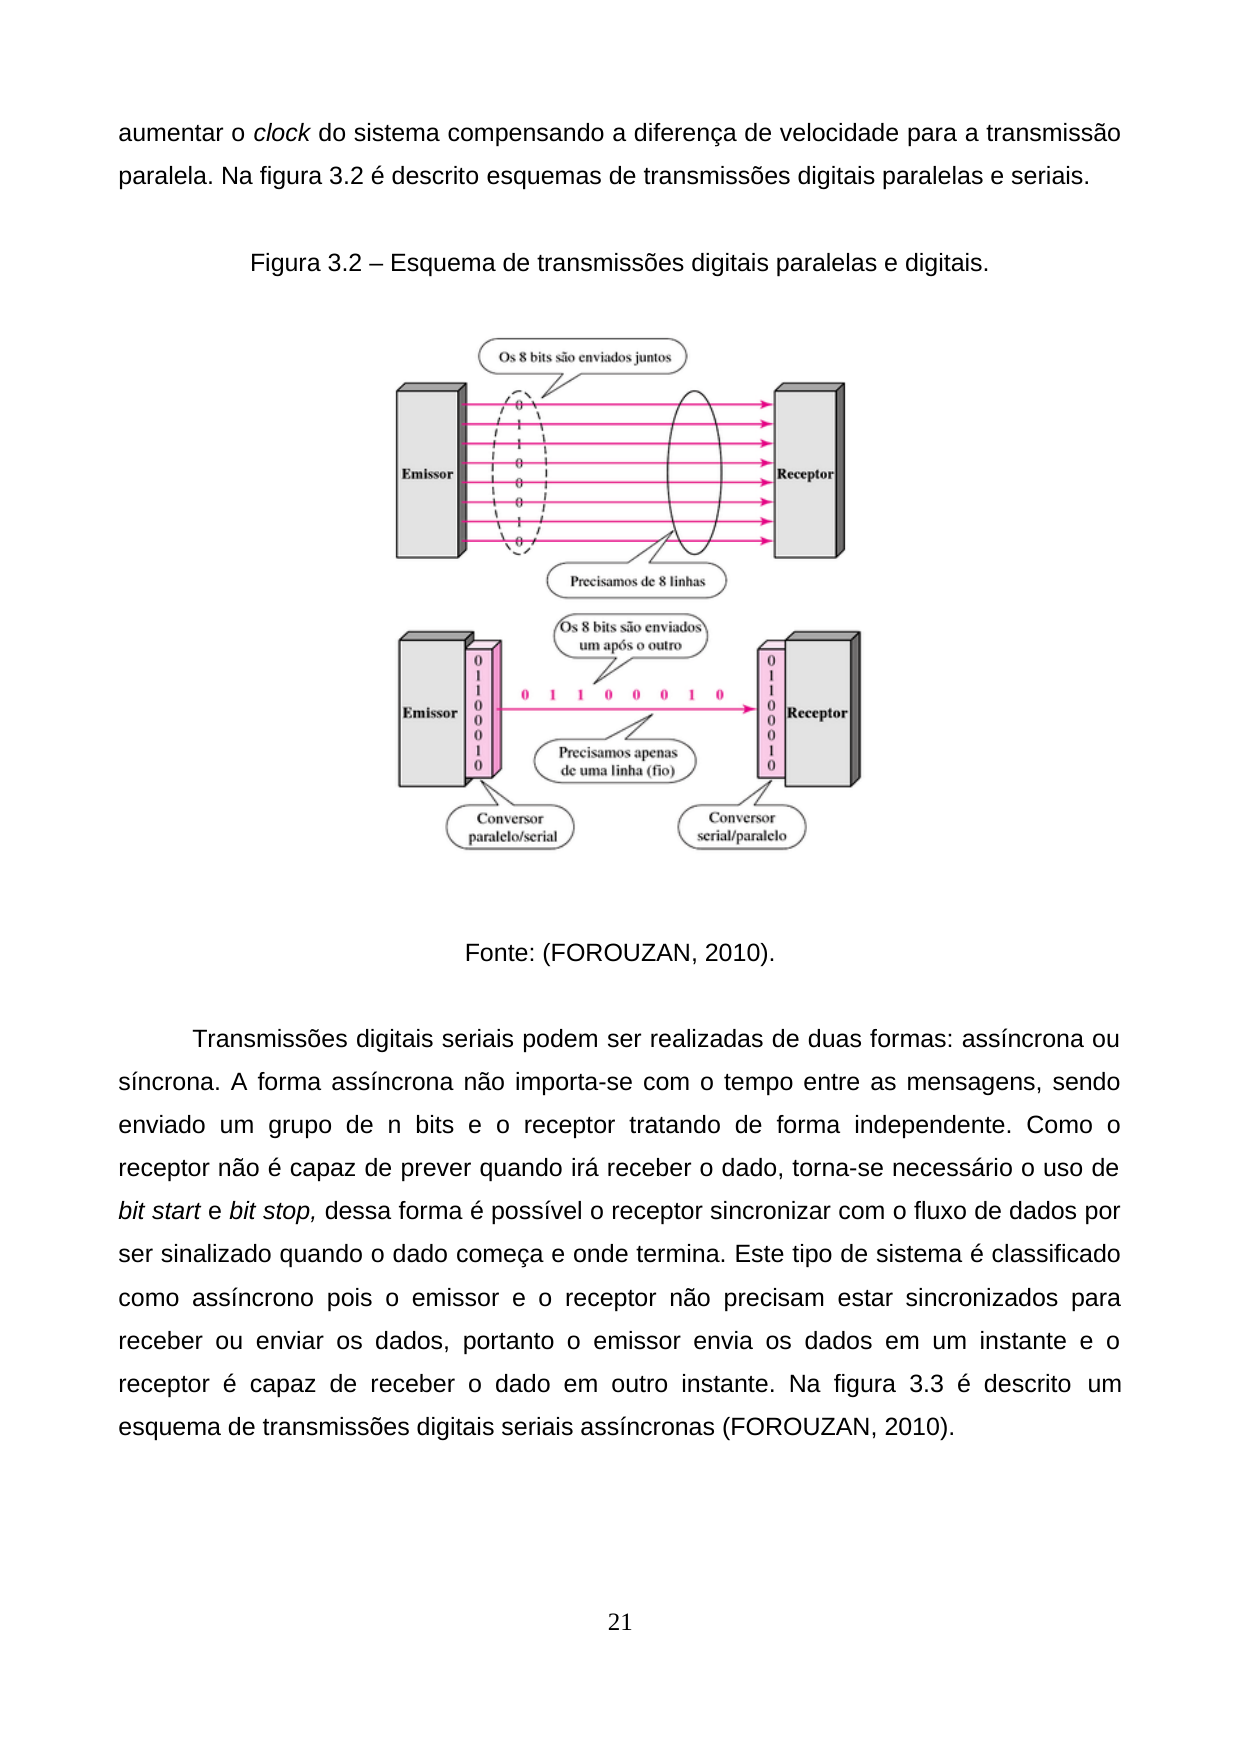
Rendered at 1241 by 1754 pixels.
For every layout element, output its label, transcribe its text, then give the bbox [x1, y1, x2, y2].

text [118, 118, 1122, 190]
text Fonte: (FOROUZAN, 2010). [118, 937, 1122, 966]
text Transmissões digitais seriais podem ser realizadas de duas formas: assíncrona ou síncrona. A forma assíncrona não importa-se com o tempo entre as mensagens, sendo enviado um grupo de n bits e o receptor tratando de forma independente. Como o receptor não é capaz de prever quando irá receber o dado, torna-se necessário o uso de bit start e bit stop, dessa forma é possível o receptor sincronizar com o fluxo de dados por ser sinalizado quando o dado começa e onde termina. Este tipo de sistema é classificado como assíncrono pois o emissor e o receptor não precisam estar sincronizados para receber ou enviar os dados, portanto o emissor envia os dados em um instante e o receptor é capaz de receber o dado em outro instante. Na figura 3.3 é descrito um esquema de transmissões digitais seriais assíncronas (FOROUZAN, 2010). [118, 1024, 1122, 1441]
text Figura 3.2 – Esquema de transmissões digitais paralelas e digitais. [118, 247, 1122, 276]
picture [387, 333, 871, 860]
